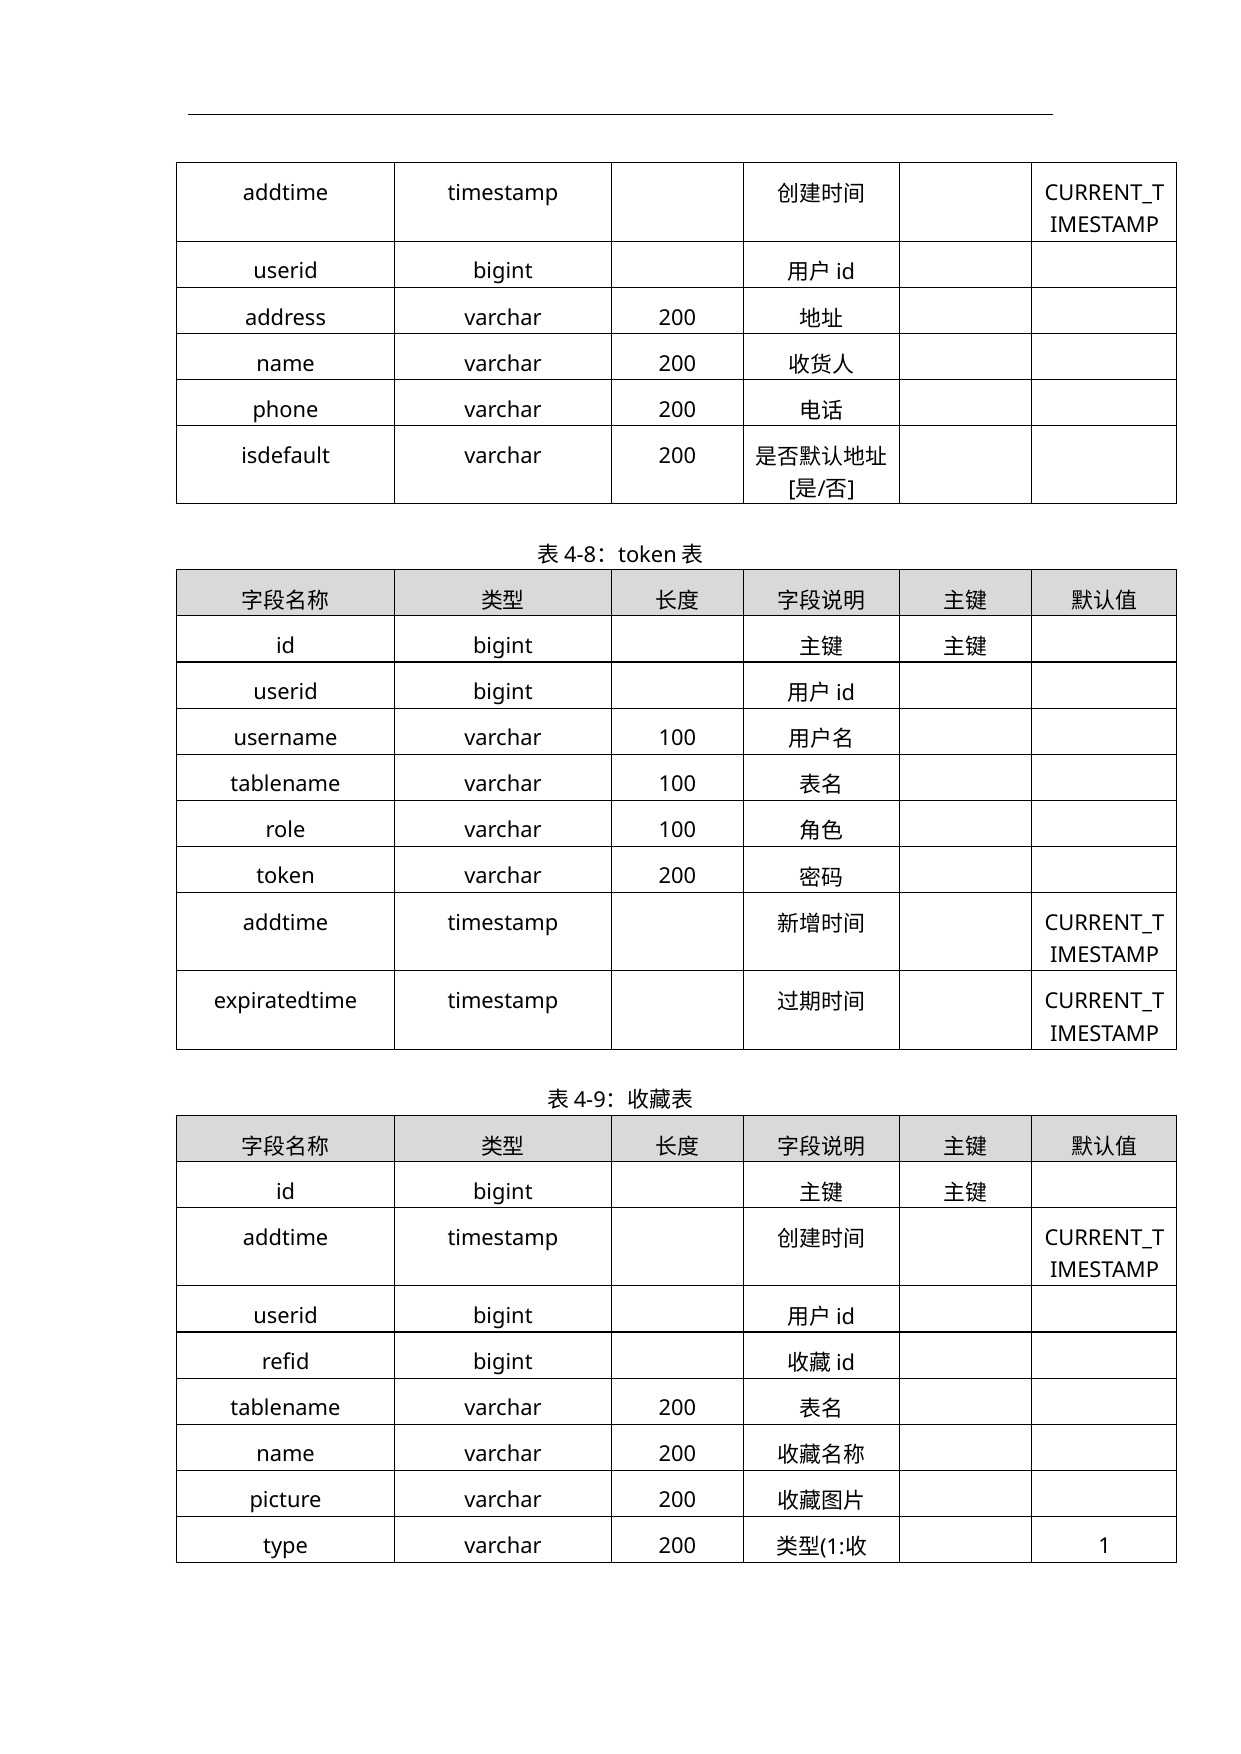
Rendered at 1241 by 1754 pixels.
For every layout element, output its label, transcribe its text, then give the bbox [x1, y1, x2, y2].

table_header 字段名称 [177, 1116, 394, 1161]
table_cell userid [177, 663, 394, 707]
table_cell 200 [612, 1425, 743, 1469]
table_cell 主键 [744, 1162, 899, 1207]
table_cell [1032, 847, 1176, 892]
table_cell varchar [395, 755, 611, 799]
table_header 长度 [612, 570, 743, 615]
table_cell varchar [395, 1379, 611, 1423]
table_cell id [177, 616, 394, 661]
table_cell 200 [612, 1471, 743, 1516]
table_header 字段名称 [177, 570, 394, 615]
table_cell [1032, 334, 1176, 379]
table_cell [1032, 1162, 1176, 1207]
table_cell addtime [177, 163, 394, 241]
table_cell timestamp [395, 163, 611, 241]
table_cell CURRENT_TIMESTAMP [1032, 893, 1176, 970]
table_cell [900, 663, 1031, 707]
table_cell varchar [395, 709, 611, 753]
table_cell 200 [612, 1517, 743, 1562]
table_cell [900, 1333, 1031, 1377]
table_cell 收藏图片 [744, 1471, 899, 1516]
table_cell varchar [395, 847, 611, 892]
table_cell [1032, 1286, 1176, 1331]
table_cell 新增时间 [744, 893, 899, 970]
table_cell 类型(1:收藏,21:赞,22:踩) [744, 1517, 899, 1562]
table_cell [900, 163, 1031, 241]
table_cell [1032, 755, 1176, 799]
table_cell varchar [395, 334, 611, 379]
table_cell 创建时间 [744, 163, 899, 241]
table_cell [900, 971, 1031, 1049]
table_header 默认值 [1032, 1116, 1176, 1161]
table_cell timestamp [395, 1208, 611, 1285]
table_cell bigint [395, 1286, 611, 1331]
table_cell [612, 1208, 743, 1285]
table_cell [900, 426, 1031, 503]
table_cell [612, 1286, 743, 1331]
table_cell tablename [177, 755, 394, 799]
table_cell [900, 1425, 1031, 1469]
table_cell varchar [395, 288, 611, 333]
table_cell id [177, 1162, 394, 1207]
table_cell 主键 [744, 616, 899, 661]
table_cell role [177, 801, 394, 846]
table_header 字段说明 [744, 1116, 899, 1161]
table_cell 用户id [744, 663, 899, 707]
table_cell userid [177, 242, 394, 287]
table_cell timestamp [395, 893, 611, 970]
table_cell [900, 288, 1031, 333]
table_cell 100 [612, 709, 743, 753]
table_header 主键 [900, 1116, 1031, 1161]
table_cell bigint [395, 242, 611, 287]
table_cell 主键 [900, 616, 1031, 661]
table_cell addtime [177, 1208, 394, 1285]
table_cell 用户id [744, 1286, 899, 1331]
table_cell 200 [612, 380, 743, 425]
table_cell [1032, 616, 1176, 661]
table_cell 1 [1032, 1517, 1176, 1562]
table_cell [1032, 288, 1176, 333]
table_cell type [177, 1517, 394, 1562]
table_cell [1032, 242, 1176, 287]
table_cell CURRENT_TIMESTAMP [1032, 971, 1176, 1049]
table_cell bigint [395, 663, 611, 707]
table_cell [900, 1208, 1031, 1285]
table_cell 200 [612, 1379, 743, 1423]
table_cell 角色 [744, 801, 899, 846]
table_cell varchar [395, 1425, 611, 1469]
table_cell 地址 [744, 288, 899, 333]
table_cell [900, 1379, 1031, 1423]
table_cell [612, 893, 743, 970]
table_cell 200 [612, 288, 743, 333]
table_cell [612, 971, 743, 1049]
table_cell [612, 242, 743, 287]
table_cell [900, 801, 1031, 846]
table_cell 收藏名称 [744, 1425, 899, 1469]
table_cell token [177, 847, 394, 892]
table_cell 密码 [744, 847, 899, 892]
table_cell addtime [177, 893, 394, 970]
table_cell 创建时间 [744, 1208, 899, 1285]
table_cell 表名 [744, 1379, 899, 1423]
table_cell username [177, 709, 394, 753]
table_cell [1032, 426, 1176, 503]
table_cell refid [177, 1333, 394, 1377]
table_cell 用户名 [744, 709, 899, 753]
table_cell picture [177, 1471, 394, 1516]
table_cell [1032, 1333, 1176, 1377]
table_cell varchar [395, 380, 611, 425]
table_cell 主键 [900, 1162, 1031, 1207]
table_cell [612, 163, 743, 241]
table_header 默认值 [1032, 570, 1176, 615]
table_cell userid [177, 1286, 394, 1331]
table_cell [612, 616, 743, 661]
table_cell [1032, 380, 1176, 425]
table_cell name [177, 1425, 394, 1469]
table_cell 收藏id [744, 1333, 899, 1377]
table_cell bigint [395, 616, 611, 661]
table_cell [612, 663, 743, 707]
table_cell [900, 1286, 1031, 1331]
table_cell varchar [395, 1517, 611, 1562]
table_cell CURRENT_TIMESTAMP [1032, 1208, 1176, 1285]
table_cell CURRENT_TIMESTAMP [1032, 163, 1176, 241]
table_cell 200 [612, 847, 743, 892]
table_cell timestamp [395, 971, 611, 1049]
table_cell bigint [395, 1333, 611, 1377]
table_cell address [177, 288, 394, 333]
table_cell [900, 1517, 1031, 1562]
table_cell name [177, 334, 394, 379]
table_cell 100 [612, 801, 743, 846]
table_cell [900, 755, 1031, 799]
table_cell 收货人 [744, 334, 899, 379]
table_cell [900, 847, 1031, 892]
table_cell [900, 242, 1031, 287]
table_header 长度 [612, 1116, 743, 1161]
table_cell [1032, 663, 1176, 707]
table_cell [1032, 709, 1176, 753]
table_cell 过期时间 [744, 971, 899, 1049]
table_cell varchar [395, 801, 611, 846]
table_cell varchar [395, 1471, 611, 1516]
table_cell 用户id [744, 242, 899, 287]
table_cell 是否默认地址[是/否] [744, 426, 899, 503]
table_cell [900, 893, 1031, 970]
table_cell 表名 [744, 755, 899, 799]
table_cell varchar [395, 426, 611, 503]
text 表4-8：token表 [187, 537, 1053, 569]
table_header 字段说明 [744, 570, 899, 615]
table_cell [900, 334, 1031, 379]
table_cell tablename [177, 1379, 394, 1423]
table_cell 电话 [744, 380, 899, 425]
table_cell [1032, 1379, 1176, 1423]
table_cell [1032, 1471, 1176, 1516]
table_cell [900, 709, 1031, 753]
table_header 类型 [395, 570, 611, 615]
table_cell [1032, 1425, 1176, 1469]
table_cell [900, 380, 1031, 425]
table_cell expiratedtime [177, 971, 394, 1049]
table_cell isdefault [177, 426, 394, 503]
table_header 类型 [395, 1116, 611, 1161]
text 表4-9：收藏表 [187, 1082, 1053, 1115]
table_cell 200 [612, 334, 743, 379]
table_cell phone [177, 380, 394, 425]
table_cell [612, 1333, 743, 1377]
table_header 主键 [900, 570, 1031, 615]
table_cell 200 [612, 426, 743, 503]
table_cell [612, 1162, 743, 1207]
table_cell 100 [612, 755, 743, 799]
table_cell bigint [395, 1162, 611, 1207]
table_cell [900, 1471, 1031, 1516]
table_cell [1032, 801, 1176, 846]
